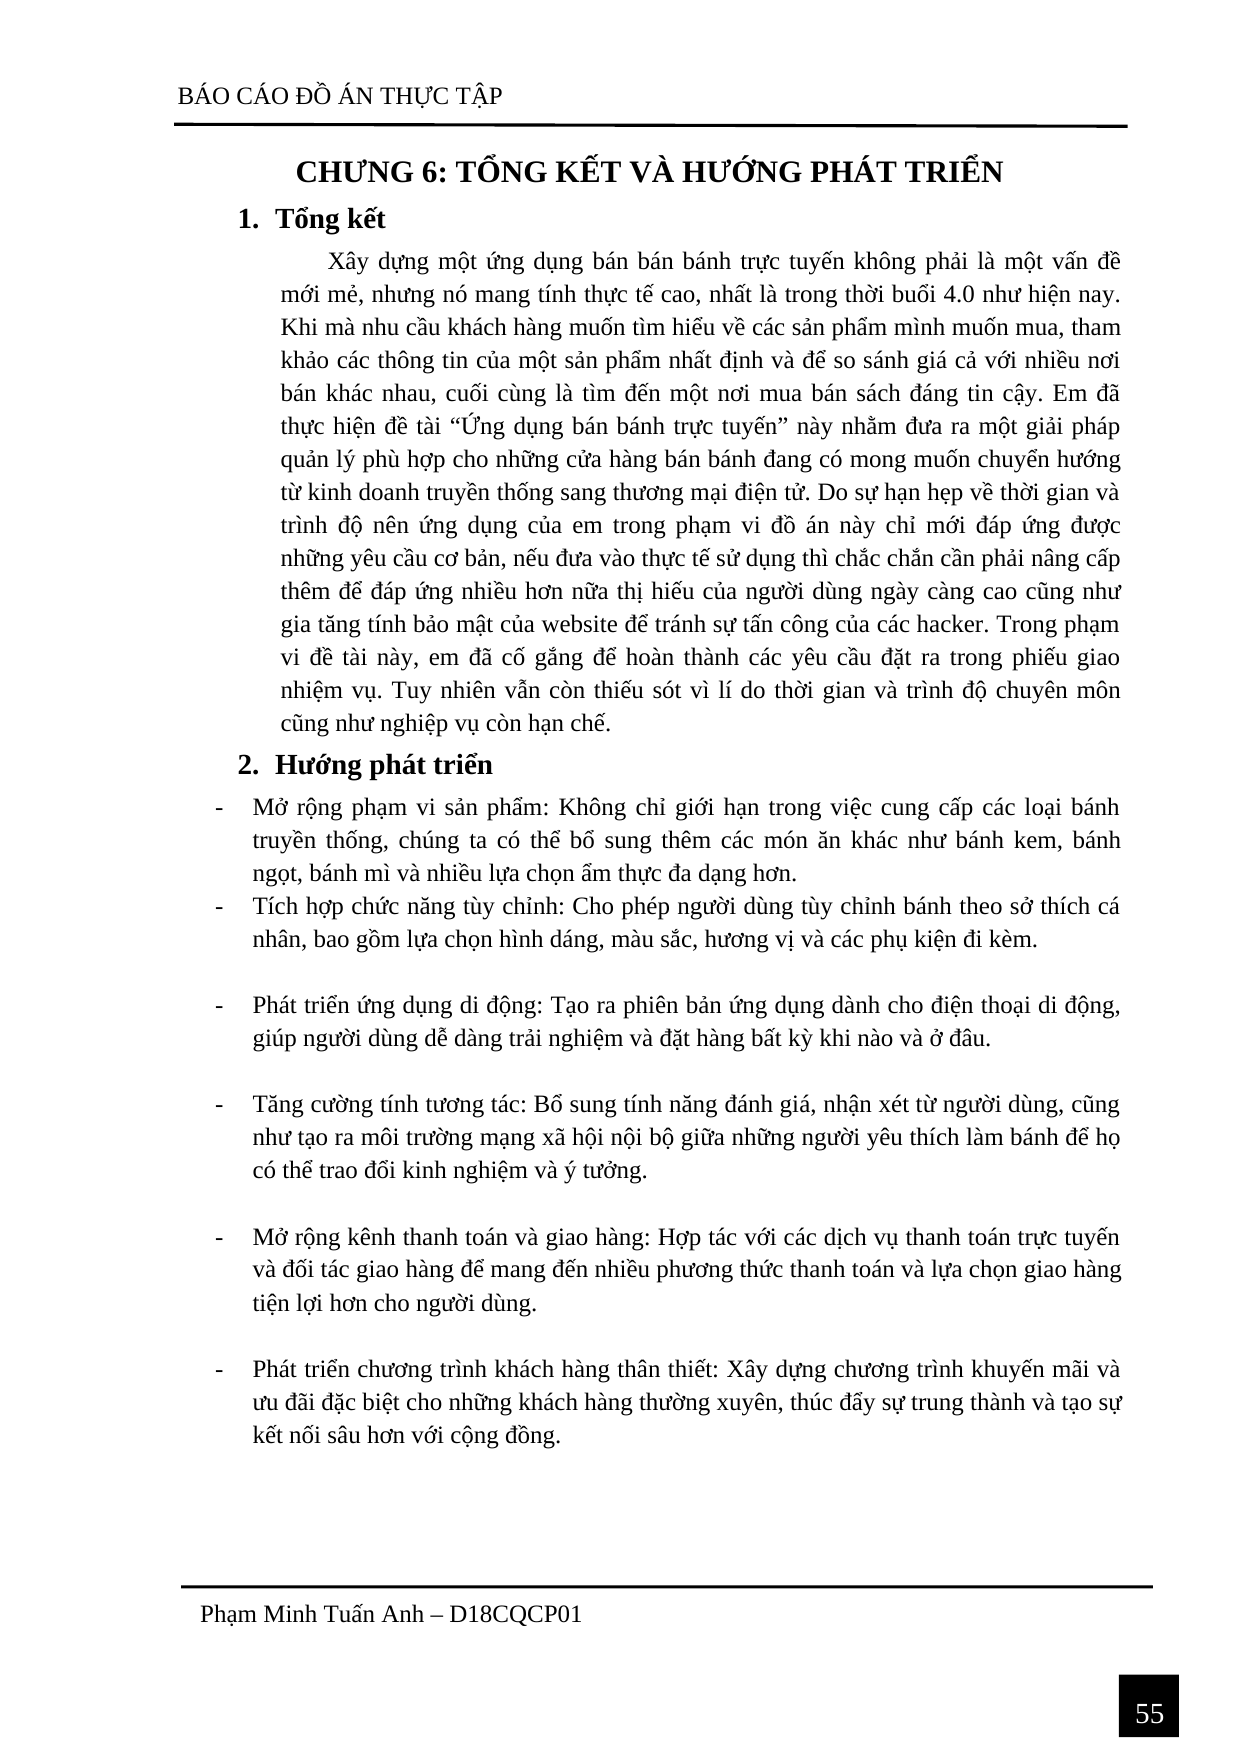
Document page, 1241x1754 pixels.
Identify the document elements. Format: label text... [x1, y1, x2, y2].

list Mở rộng kênh thanh toán và giao hàng: Hợp tác với các dịch vụ thanh toán trực tuyến và đối tác giao hàng để mang đến nhiều phương thức thanh toán và lựa chọn giao hàng tiện lợi hơn cho người dùng. [215, 1222, 1122, 1316]
list Phát triển chương trình khách hàng thân thiết: Xây dựng chương trình khuyến mãi và ưu đãi đặc biệt cho những khách hàng thường xuyên, thúc đẩy sự trung thành và tạo sự kết nối sâu hơn với cộng đồng. [215, 1354, 1122, 1448]
list Phát triển ứng dụng di động: Tạo ra phiên bản ứng dụng dành cho điện thoại di động, giúp người dùng dễ dàng trải nghiệm và đặt hàng bất kỳ khi nào và ở đâu. [215, 990, 1122, 1052]
subtitle Hướng phát triển [237, 747, 1122, 781]
list Tăng cường tính tương tác: Bổ sung tính năng đánh giá, nhận xét từ người dùng, cũng như tạo ra môi trường mạng xã hội nội bộ giữa những người yêu thích làm bánh để họ có thể trao đổi kinh nghiệm và ý tưởng. [215, 1089, 1122, 1184]
list Tích hợp chức năng tùy chỉnh: Cho phép người dùng tùy chỉnh bánh theo sở thích cá nhân, bao gồm lựa chọn hình dáng, màu sắc, hương vị và các phụ kiện đi kèm. [215, 891, 1122, 953]
list Mở rộng phạm vi sản phẩm: Không chỉ giới hạn trong việc cung cấp các loại bánh truyền thống, chúng ta có thể bổ sung thêm các món ăn khác như bánh kem, bánh ngọt, bánh mì và nhiều lựa chọn ẩm thực đa dạng hơn. [215, 792, 1122, 887]
subtitle CHƯNG 6: TỔNG KẾT VÀ HƯỚNG PHÁT TRIỂN [177, 154, 1122, 189]
list Xây dựng một ứng dụng bán bán bánh trực tuyến không phải là một vấn đề mới mẻ, nhưng nó mang tính thực tế cao, nhất là trong thời buổi 4.0 như hiện nay. Khi mà nhu cầu khách hàng muốn tìm hiểu về các sản phẩm mình muốn mua, tham khảo các thông tin của một sản phẩm nhất định và để so sánh giá cả với nhiều nơi bán khác nhau, cuối cùng là tìm đến một nơi mua bán sách đáng tin cậy. Em đã thực hiện đề tài “Ứng dụng bán bánh trực tuyến” này nhằm đưa ra một giải pháp quản lý phù hợp cho những cửa hàng bán bánh đang có mong muốn chuyển hướng từ kinh doanh truyền thống sang thương mại điện tử. Do sự hạn hẹp về thời gian và trình độ nên ứng dụng của em trong phạm vi đồ án này chỉ mới đáp ứng được những yêu cầu cơ bản, nếu đưa vào thực tế sử dụng thì chắc chắn cần phải nâng cấp thêm để đáp ứng nhiều hơn nữa thị hiếu của người dùng ngày càng cao cũng như gia tăng tính bảo mật của website để tránh sự tấn công của các hacker. Trong phạm vi đề tài này, em đã cố gắng để hoàn thành các yêu cầu đặt ra trong phiếu giao nhiệm vụ. Tuy nhiên vẫn còn thiếu sót vì lí do thời gian và trình độ chuyên môn cũng như nghiệp vụ còn hạn chế. [280, 246, 1122, 737]
subtitle Tổng kết [237, 201, 1122, 235]
